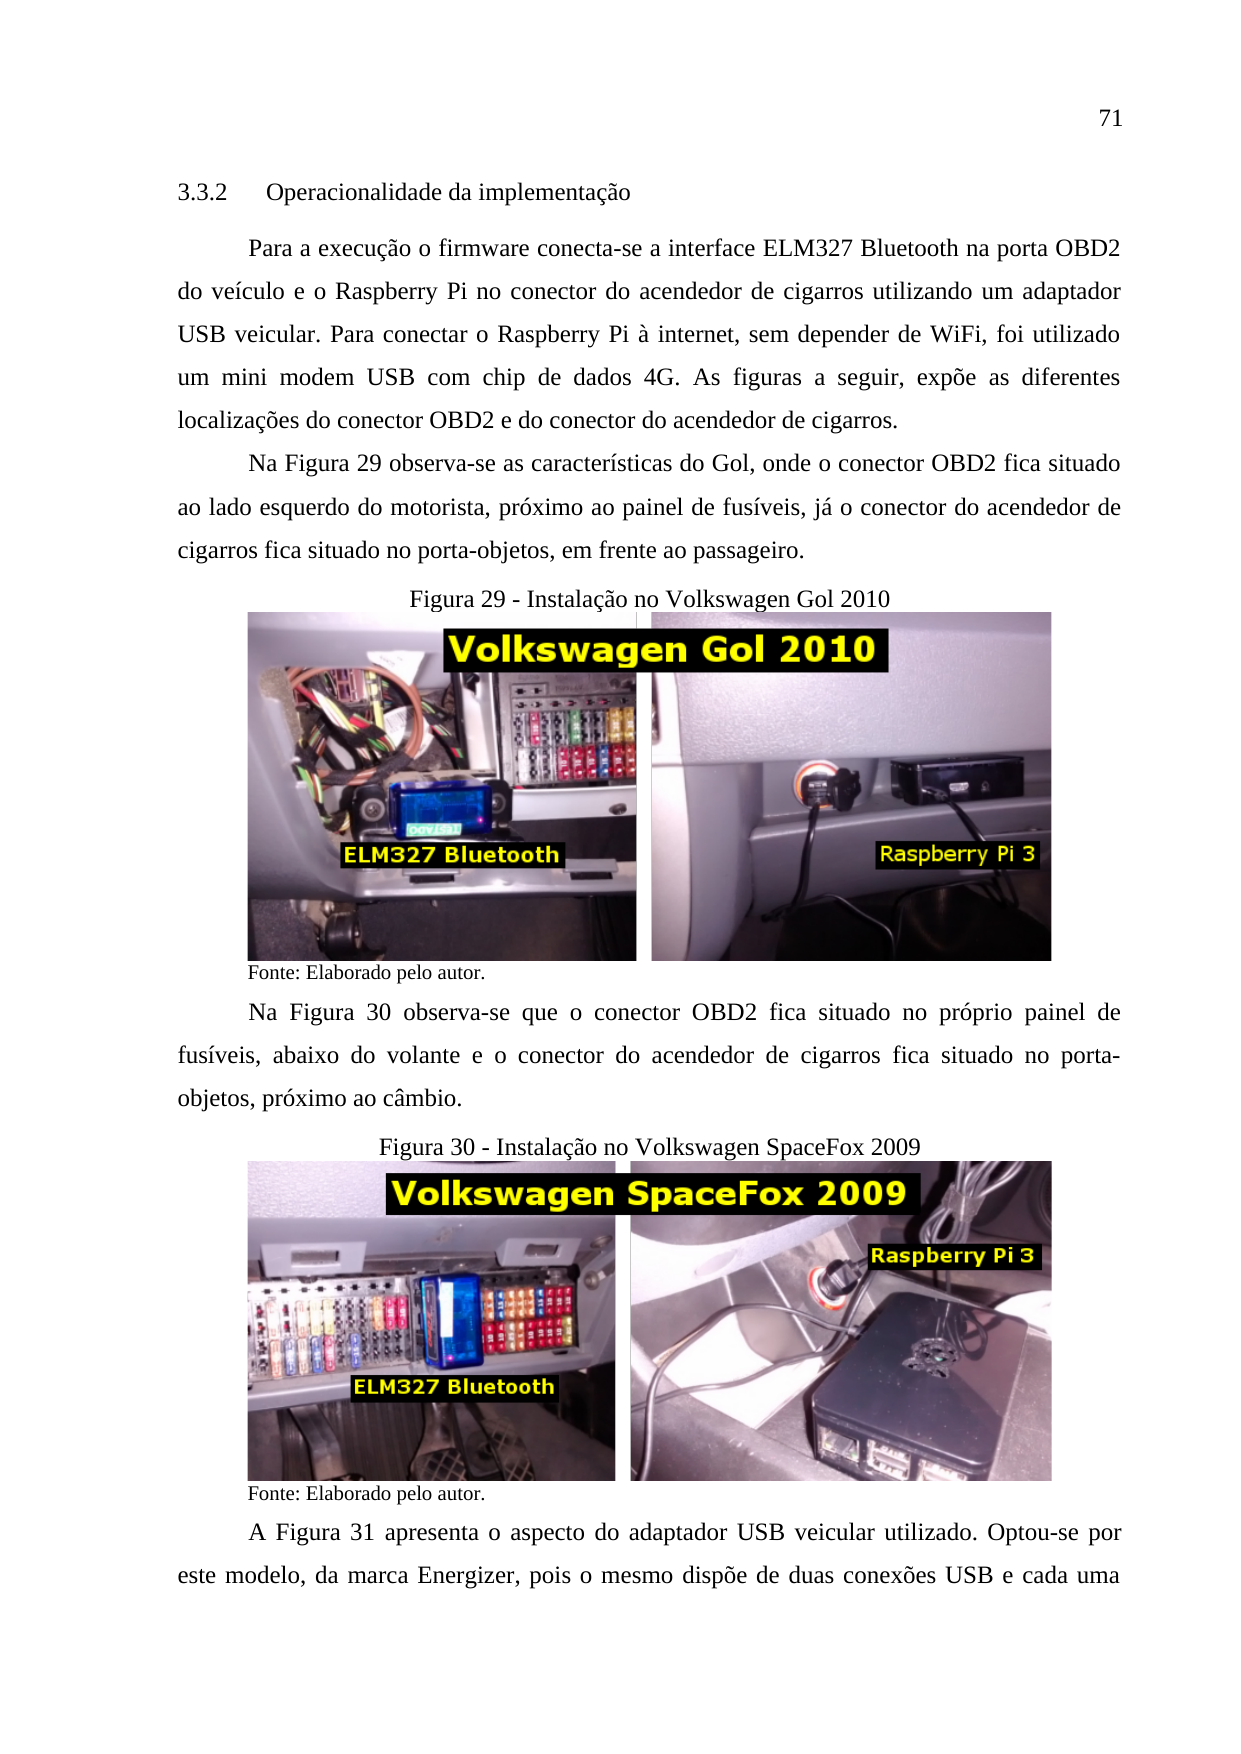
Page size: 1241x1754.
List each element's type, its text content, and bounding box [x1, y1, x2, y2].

subtitle Operacionalidade da implementação [177, 177, 1122, 206]
text Na Figura 30 observa-se que o conector OBD2 fica situado no próprio painel de fusíveis, abaixo do volante e o conector do acendedor de cigarros fica situado no porta-objetos, próximo ao câmbio. [177, 997, 1122, 1112]
picture [247, 612, 1052, 961]
text Na Figura 29 observa-se as características do Gol, onde o conector OBD2 fica situado ao lado esquerdo do motorista, próximo ao painel de fusíveis, já o conector do acendedor de cigarros fica situado no porta-objetos, em frente ao passageiro. [177, 448, 1122, 563]
picture [247, 1161, 1052, 1481]
text Fonte: Elaborado pelo autor. [177, 1481, 1122, 1505]
text Para a execução o firmware conecta-se a interface ELM327 Bluetooth na porta OBD2 do veículo e o Raspberry Pi no conector do acendedor de cigarros utilizando um adaptador USB veicular. Para conectar o Raspberry Pi à internet, sem depender de WiFi, foi utilizado um mini modem USB com chip de dados 4G. As figuras a seguir, expõe as diferentes localizações do conector OBD2 e do conector do acendedor de cigarros. [177, 233, 1122, 434]
text Figura 30 - Instalação no Volkswagen SpaceFox 2009 [177, 1132, 1122, 1161]
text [177, 1517, 1122, 1589]
text Figura 29 - Instalação no Volkswagen Gol 2010 [177, 584, 1122, 613]
text Fonte: Elaborado pelo autor. [177, 960, 1122, 984]
